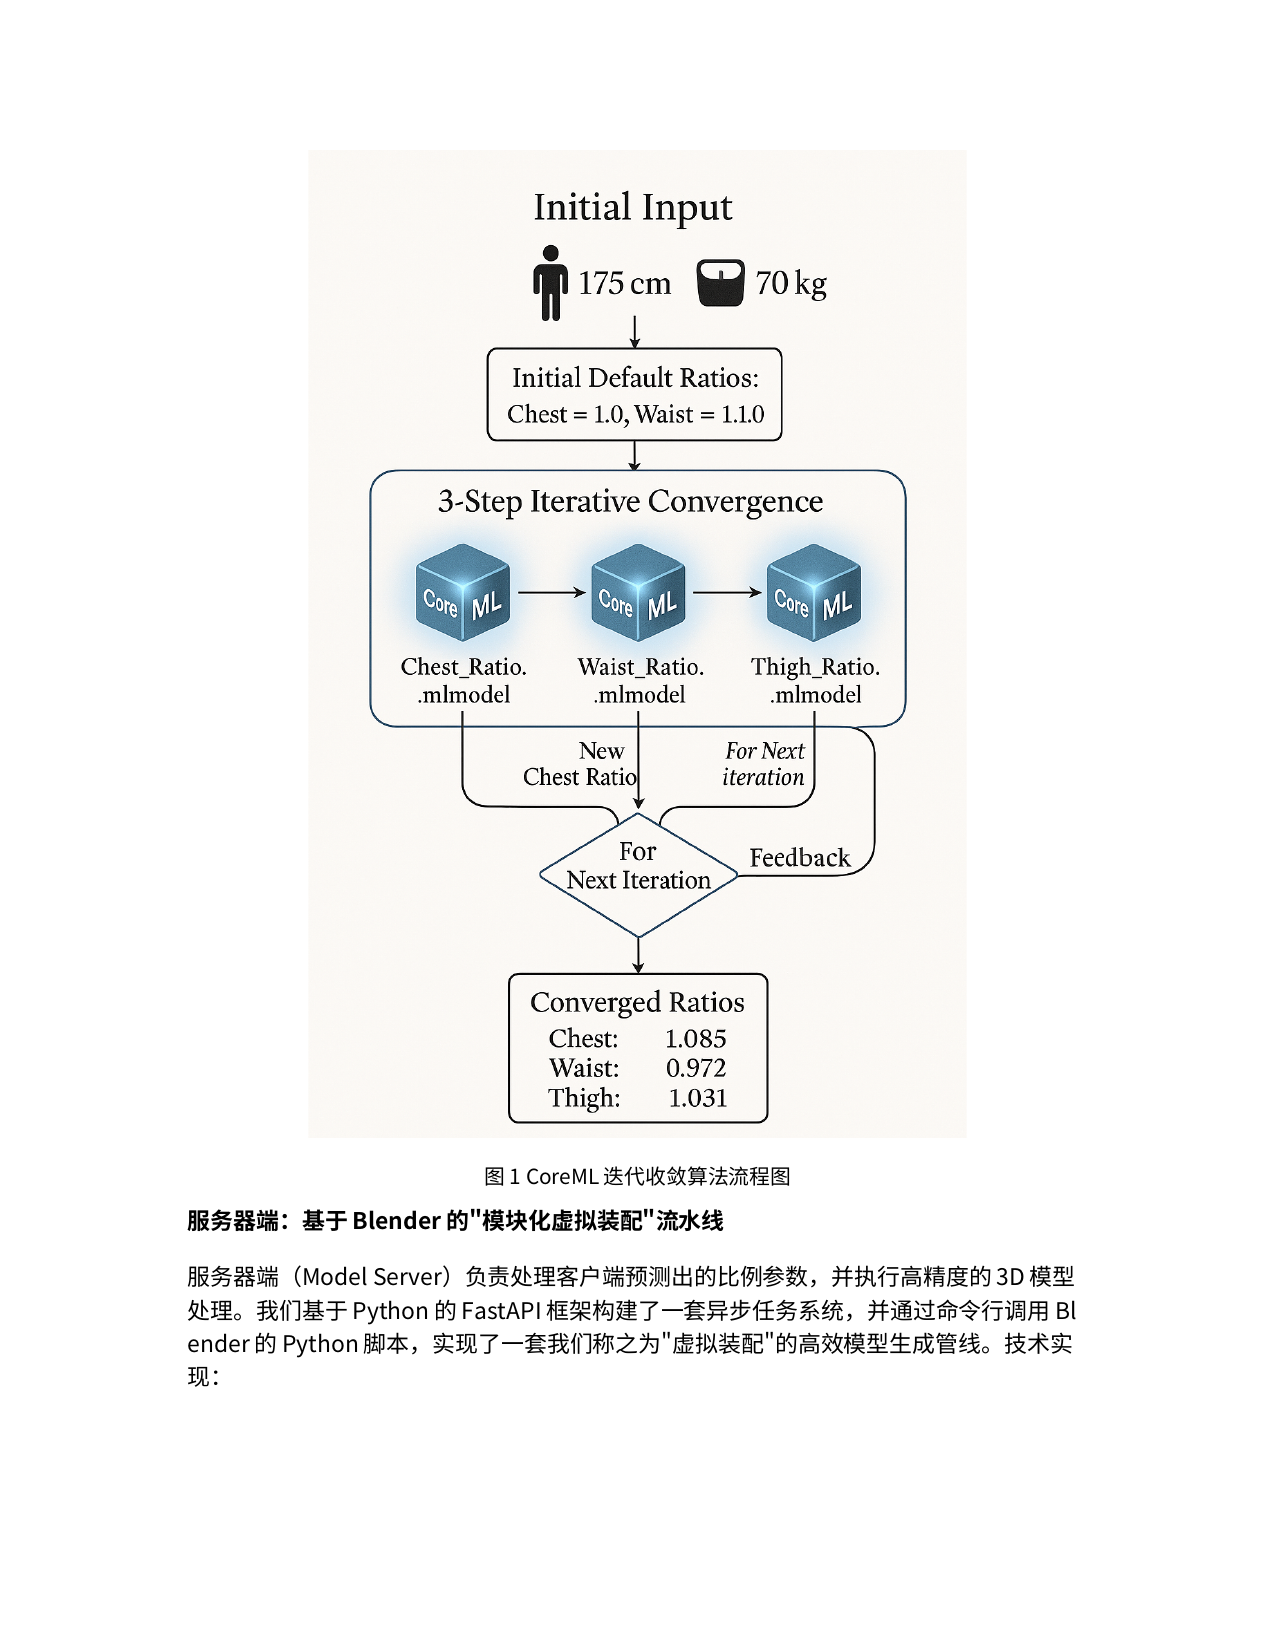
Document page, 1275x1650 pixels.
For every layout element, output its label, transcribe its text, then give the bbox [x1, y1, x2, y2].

picture [308, 150, 967, 1138]
text 服务器端（Model Server）负责处理客户端预测出的比例参数，并执行高精度的3D模型处理。我们基于Python的FastAPI框架构建了一套异步任务系统，并通过命令行调用Blender的Python脚本，实现了一套我们称之为"虚拟装配"的高效模型生成管线。技术实现： [187, 1259, 1087, 1392]
text 图 1 CoreML迭代收敛算法流程图 [187, 1160, 1087, 1191]
text 服务器端：基于Blender的"模块化虚拟装配"流水线 [187, 1203, 1087, 1236]
